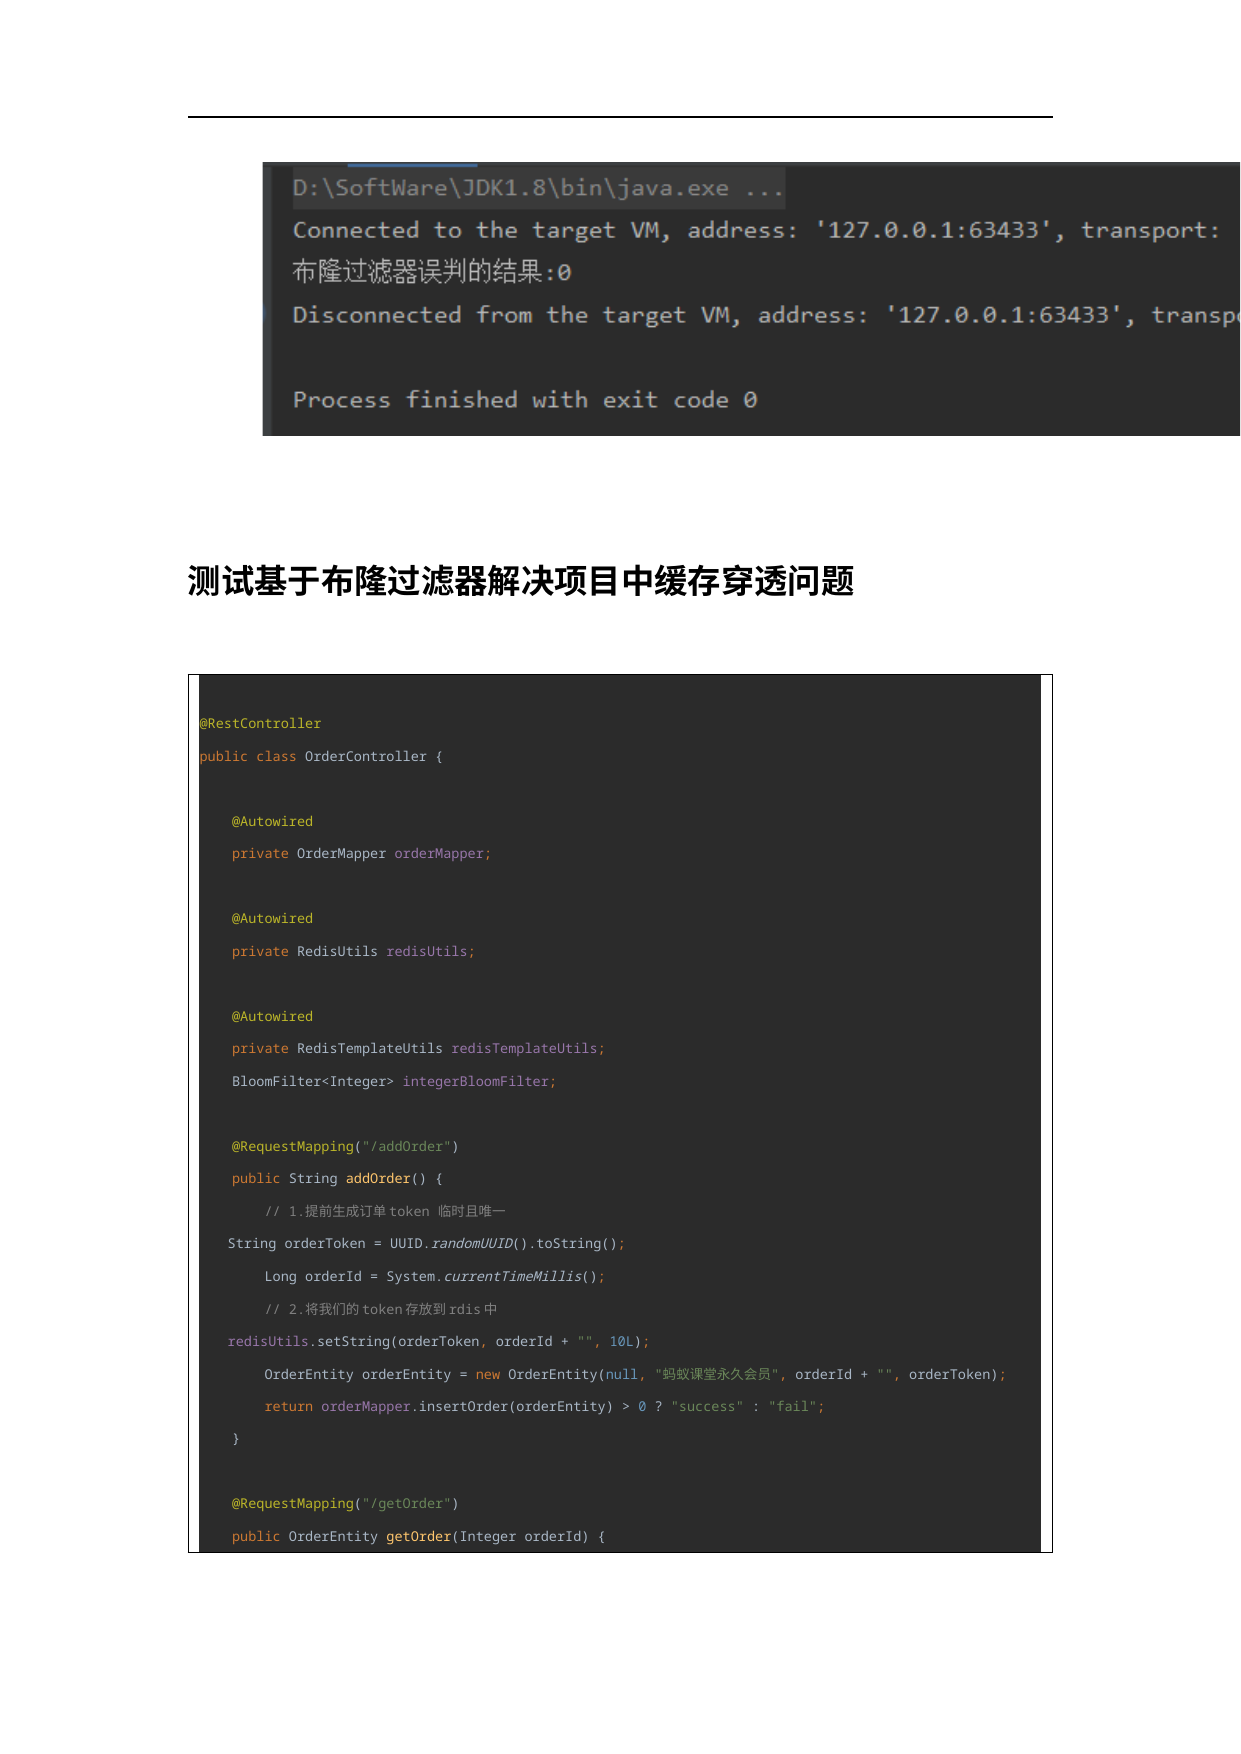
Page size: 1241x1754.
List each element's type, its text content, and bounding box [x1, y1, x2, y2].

picture [262, 162, 1241, 436]
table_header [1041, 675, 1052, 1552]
subtitle 测试基于布隆过滤器解决项目中缓存穿透问题 [187, 547, 1053, 612]
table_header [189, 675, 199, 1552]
